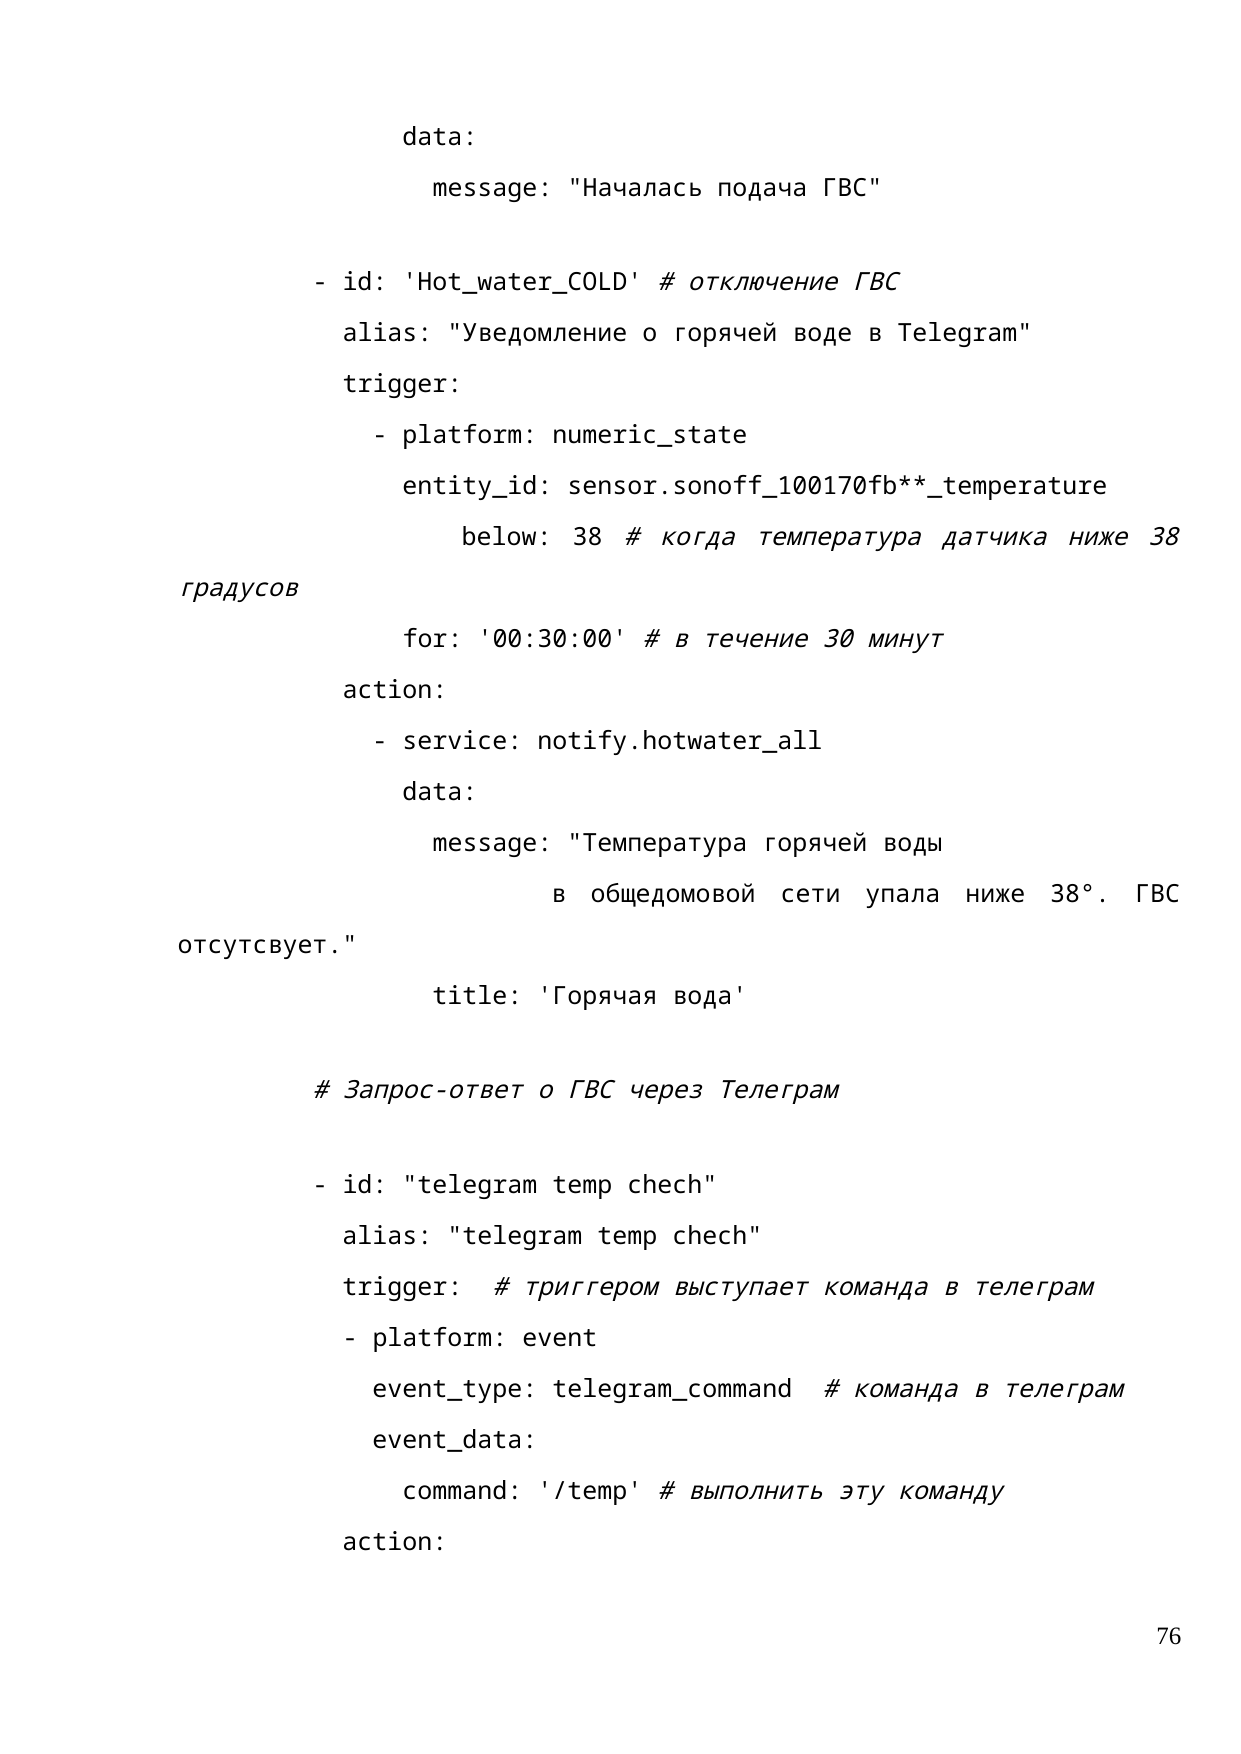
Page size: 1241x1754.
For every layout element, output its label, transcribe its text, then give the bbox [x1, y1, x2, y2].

text event_data: [177, 1421, 1181, 1456]
text action: [177, 672, 1181, 706]
text command: '/temp' # выполнить эту команду [177, 1472, 1181, 1507]
text event_type: telegram_command # команда в телеграм [177, 1370, 1181, 1404]
text below: 38 # когда температура датчика ниже 38 градусов [177, 518, 1181, 604]
text alias: "Уведомление о горячей воде в Telegram" [177, 314, 1181, 348]
text entity_id: sensor.sonoff_100170fb**_temperature [177, 467, 1181, 502]
text for: '00:30:00' # в течение 30 минут [177, 621, 1181, 655]
text message: "Началась подача ГВС" [177, 169, 1181, 203]
text - service: notify.hotwater_all [177, 723, 1181, 757]
text - platform: numeric_state [177, 416, 1181, 451]
text alias: "telegram temp chech" [177, 1217, 1181, 1251]
text в общедомовой сети упала ниже 38°. ГВС отсутсвует." [177, 876, 1181, 961]
text data: [177, 774, 1181, 808]
text - id: 'Hot_water_COLD' # отключение ГВС [177, 263, 1181, 297]
text title: 'Горячая вода' [177, 978, 1181, 1012]
text message: "Температура горячей воды [177, 825, 1181, 859]
text - platform: event [177, 1319, 1181, 1353]
text - id: "telegram temp chech" [177, 1166, 1181, 1200]
text data: [177, 118, 1181, 152]
text # Запрос-ответ о ГВС через Телеграм [177, 1072, 1181, 1106]
text trigger: # триггером выступает команда в телеграм [177, 1268, 1181, 1302]
text action: [177, 1523, 1181, 1558]
text trigger: [177, 365, 1181, 399]
